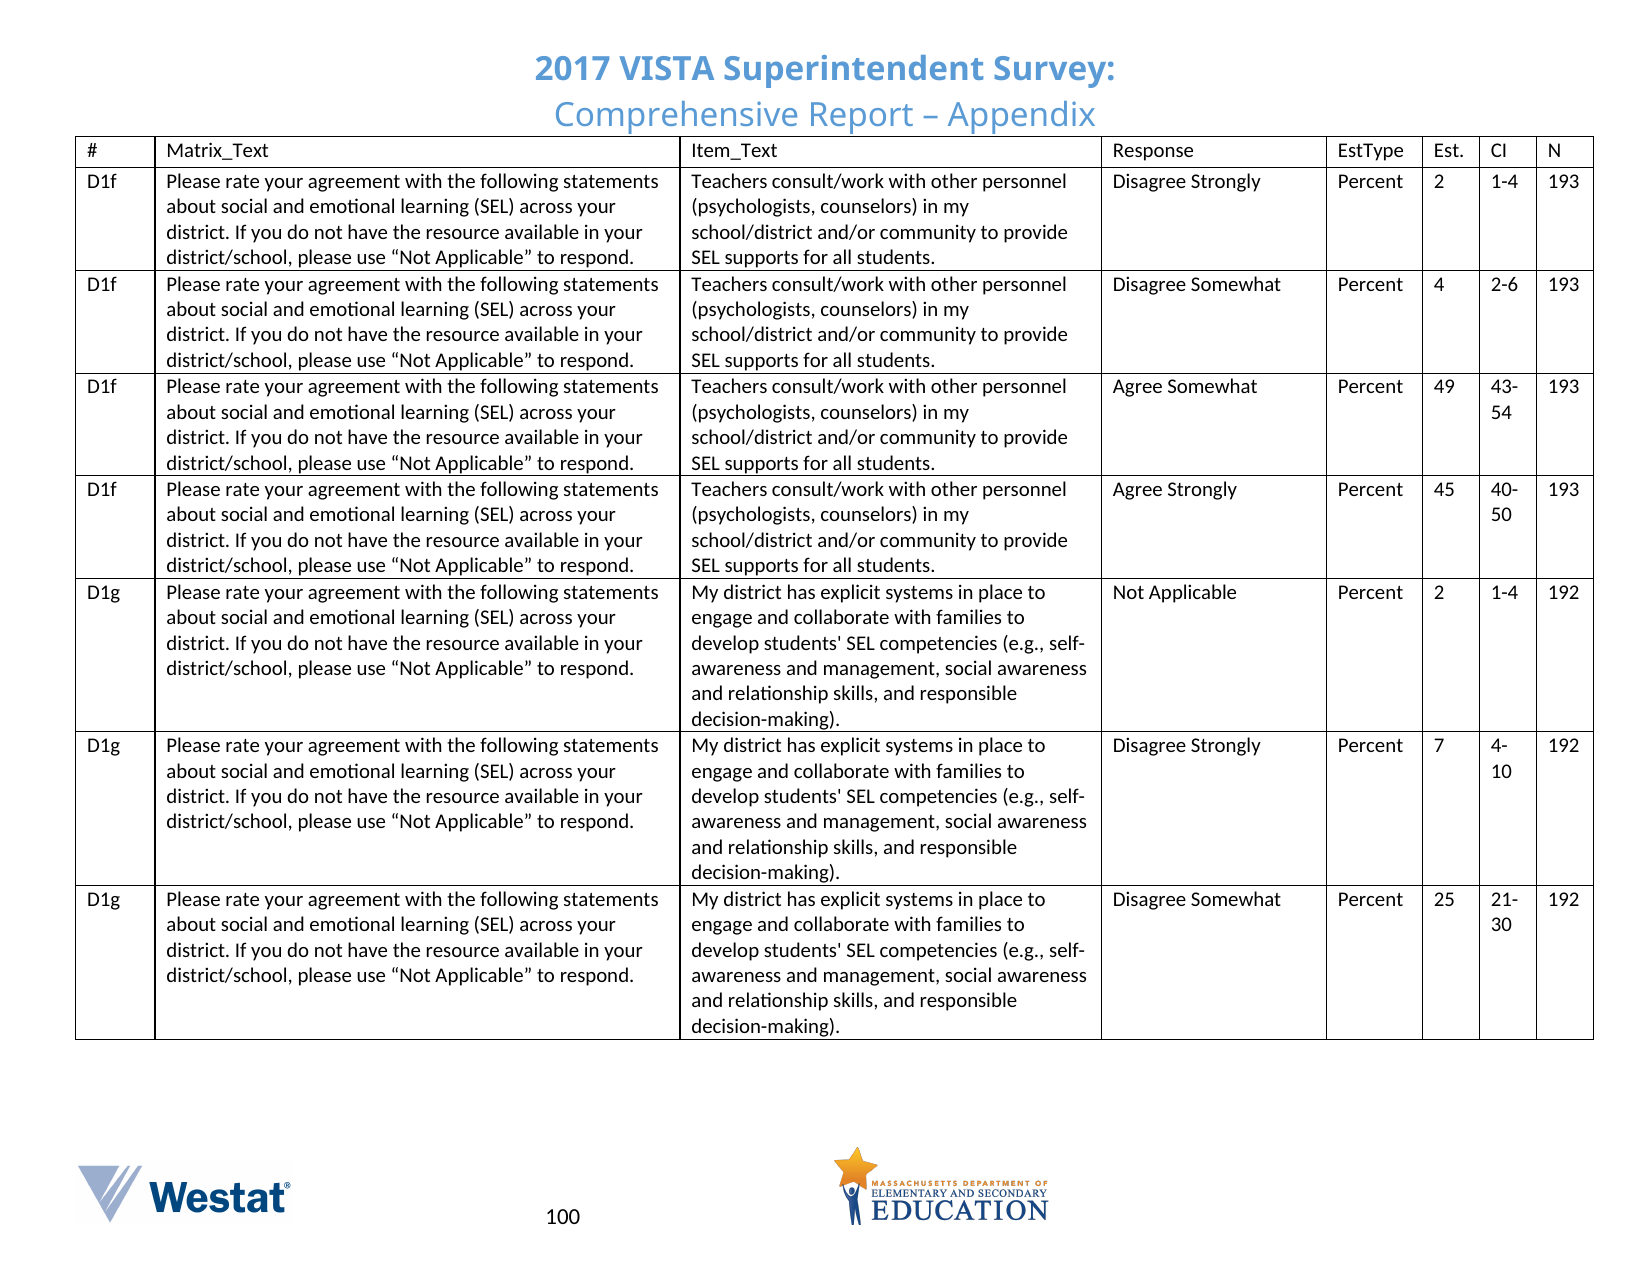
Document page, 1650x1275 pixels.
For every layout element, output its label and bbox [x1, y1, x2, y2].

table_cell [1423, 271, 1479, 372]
picture [832, 1140, 1050, 1225]
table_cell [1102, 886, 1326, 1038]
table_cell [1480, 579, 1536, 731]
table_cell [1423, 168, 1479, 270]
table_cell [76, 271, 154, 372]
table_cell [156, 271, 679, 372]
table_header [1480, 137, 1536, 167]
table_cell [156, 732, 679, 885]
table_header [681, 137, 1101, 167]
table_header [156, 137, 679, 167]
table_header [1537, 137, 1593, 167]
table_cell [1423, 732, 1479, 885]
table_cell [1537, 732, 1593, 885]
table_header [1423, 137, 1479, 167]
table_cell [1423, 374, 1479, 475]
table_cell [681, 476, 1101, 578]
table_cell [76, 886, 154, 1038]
picture [75, 1161, 293, 1225]
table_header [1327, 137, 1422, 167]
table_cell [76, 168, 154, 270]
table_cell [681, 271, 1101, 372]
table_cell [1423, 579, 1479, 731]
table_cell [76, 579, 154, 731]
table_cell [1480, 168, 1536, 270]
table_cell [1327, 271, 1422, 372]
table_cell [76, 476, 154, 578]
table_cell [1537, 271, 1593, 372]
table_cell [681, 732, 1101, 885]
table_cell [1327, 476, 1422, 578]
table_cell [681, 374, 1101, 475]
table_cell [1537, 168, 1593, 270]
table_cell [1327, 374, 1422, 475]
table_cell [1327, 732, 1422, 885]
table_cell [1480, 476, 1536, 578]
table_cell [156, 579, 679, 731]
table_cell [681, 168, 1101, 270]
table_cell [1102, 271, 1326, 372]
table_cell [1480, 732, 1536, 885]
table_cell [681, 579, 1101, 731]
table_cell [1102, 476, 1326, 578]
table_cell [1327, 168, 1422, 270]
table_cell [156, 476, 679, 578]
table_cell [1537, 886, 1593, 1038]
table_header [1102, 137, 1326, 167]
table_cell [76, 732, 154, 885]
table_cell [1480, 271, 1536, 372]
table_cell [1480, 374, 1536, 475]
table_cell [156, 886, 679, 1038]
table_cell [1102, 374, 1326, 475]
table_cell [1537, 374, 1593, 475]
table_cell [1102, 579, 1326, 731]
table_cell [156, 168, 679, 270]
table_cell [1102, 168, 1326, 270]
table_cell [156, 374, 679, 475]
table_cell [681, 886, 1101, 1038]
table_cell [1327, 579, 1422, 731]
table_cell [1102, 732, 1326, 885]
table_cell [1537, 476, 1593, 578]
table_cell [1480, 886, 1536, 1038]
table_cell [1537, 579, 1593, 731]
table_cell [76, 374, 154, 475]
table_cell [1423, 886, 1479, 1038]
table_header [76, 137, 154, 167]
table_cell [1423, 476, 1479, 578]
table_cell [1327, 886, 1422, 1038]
